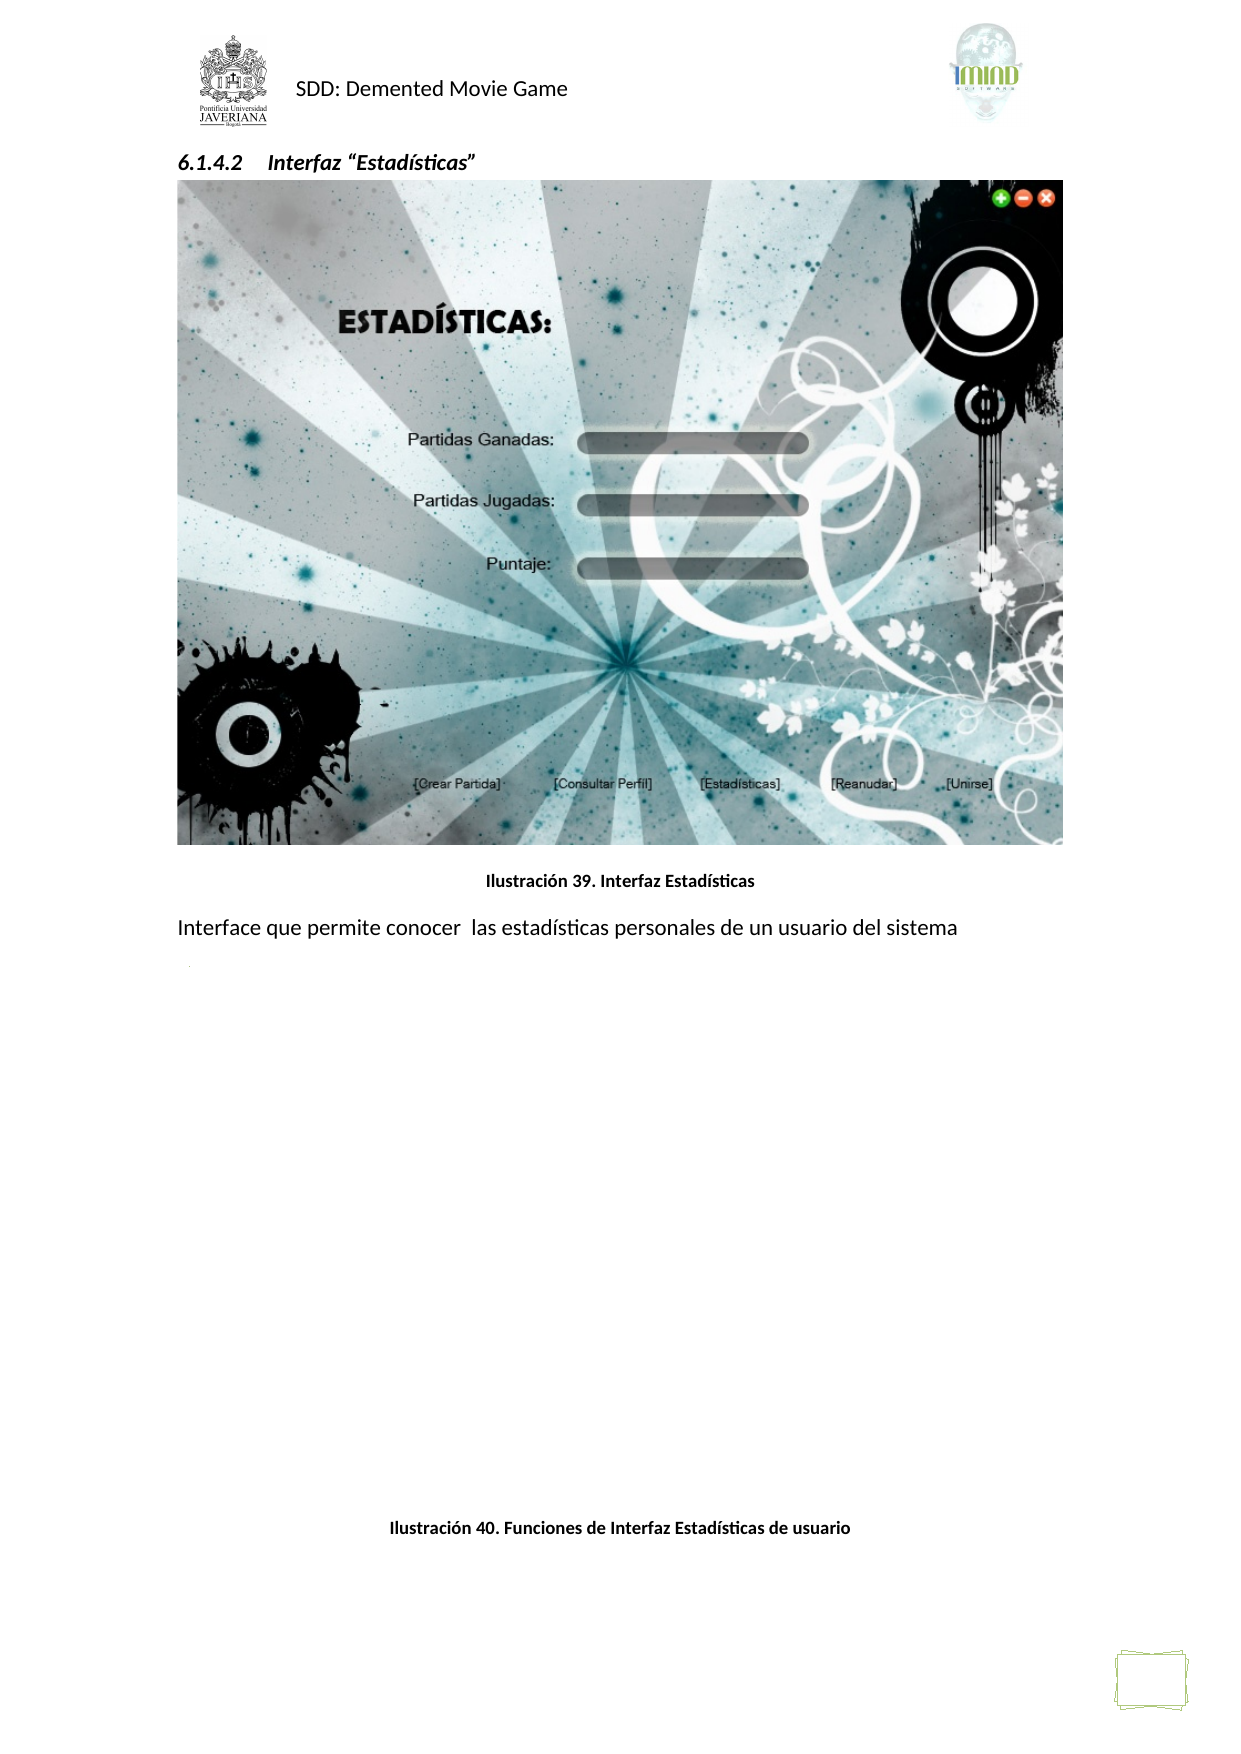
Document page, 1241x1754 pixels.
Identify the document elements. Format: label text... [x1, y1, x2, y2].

text Interface que permite conocer las estadísticas personales de un usuario del sistema [177, 913, 1063, 941]
picture [200, 35, 267, 127]
picture [177, 180, 1063, 845]
picture [948, 23, 1029, 127]
subtitle Interfaz “Estadísticas” [177, 148, 1063, 176]
